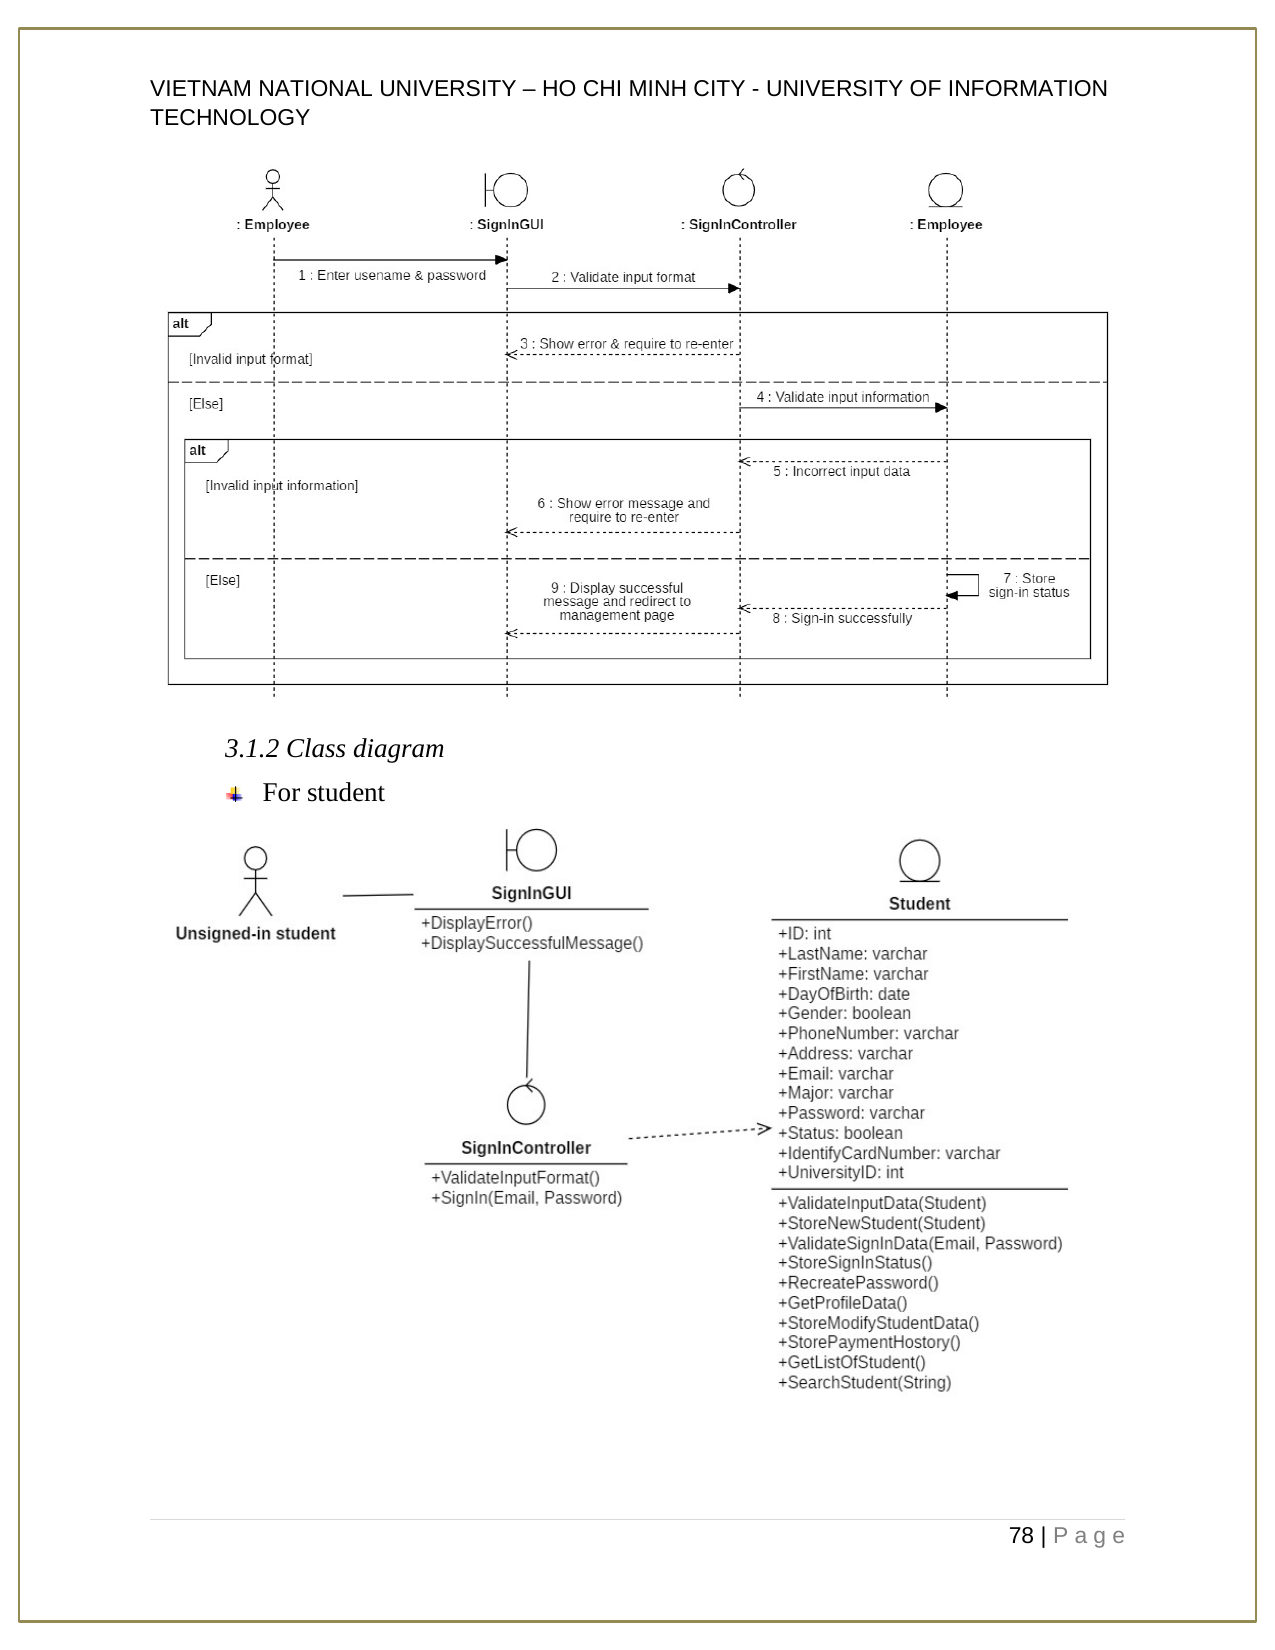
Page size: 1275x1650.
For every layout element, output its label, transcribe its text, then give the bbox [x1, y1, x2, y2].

subtitle 3.1.2 Class diagram [150, 732, 1125, 763]
picture [157, 812, 1118, 1413]
list For student [225, 776, 1125, 807]
picture [157, 159, 1118, 700]
picture [226, 785, 243, 802]
